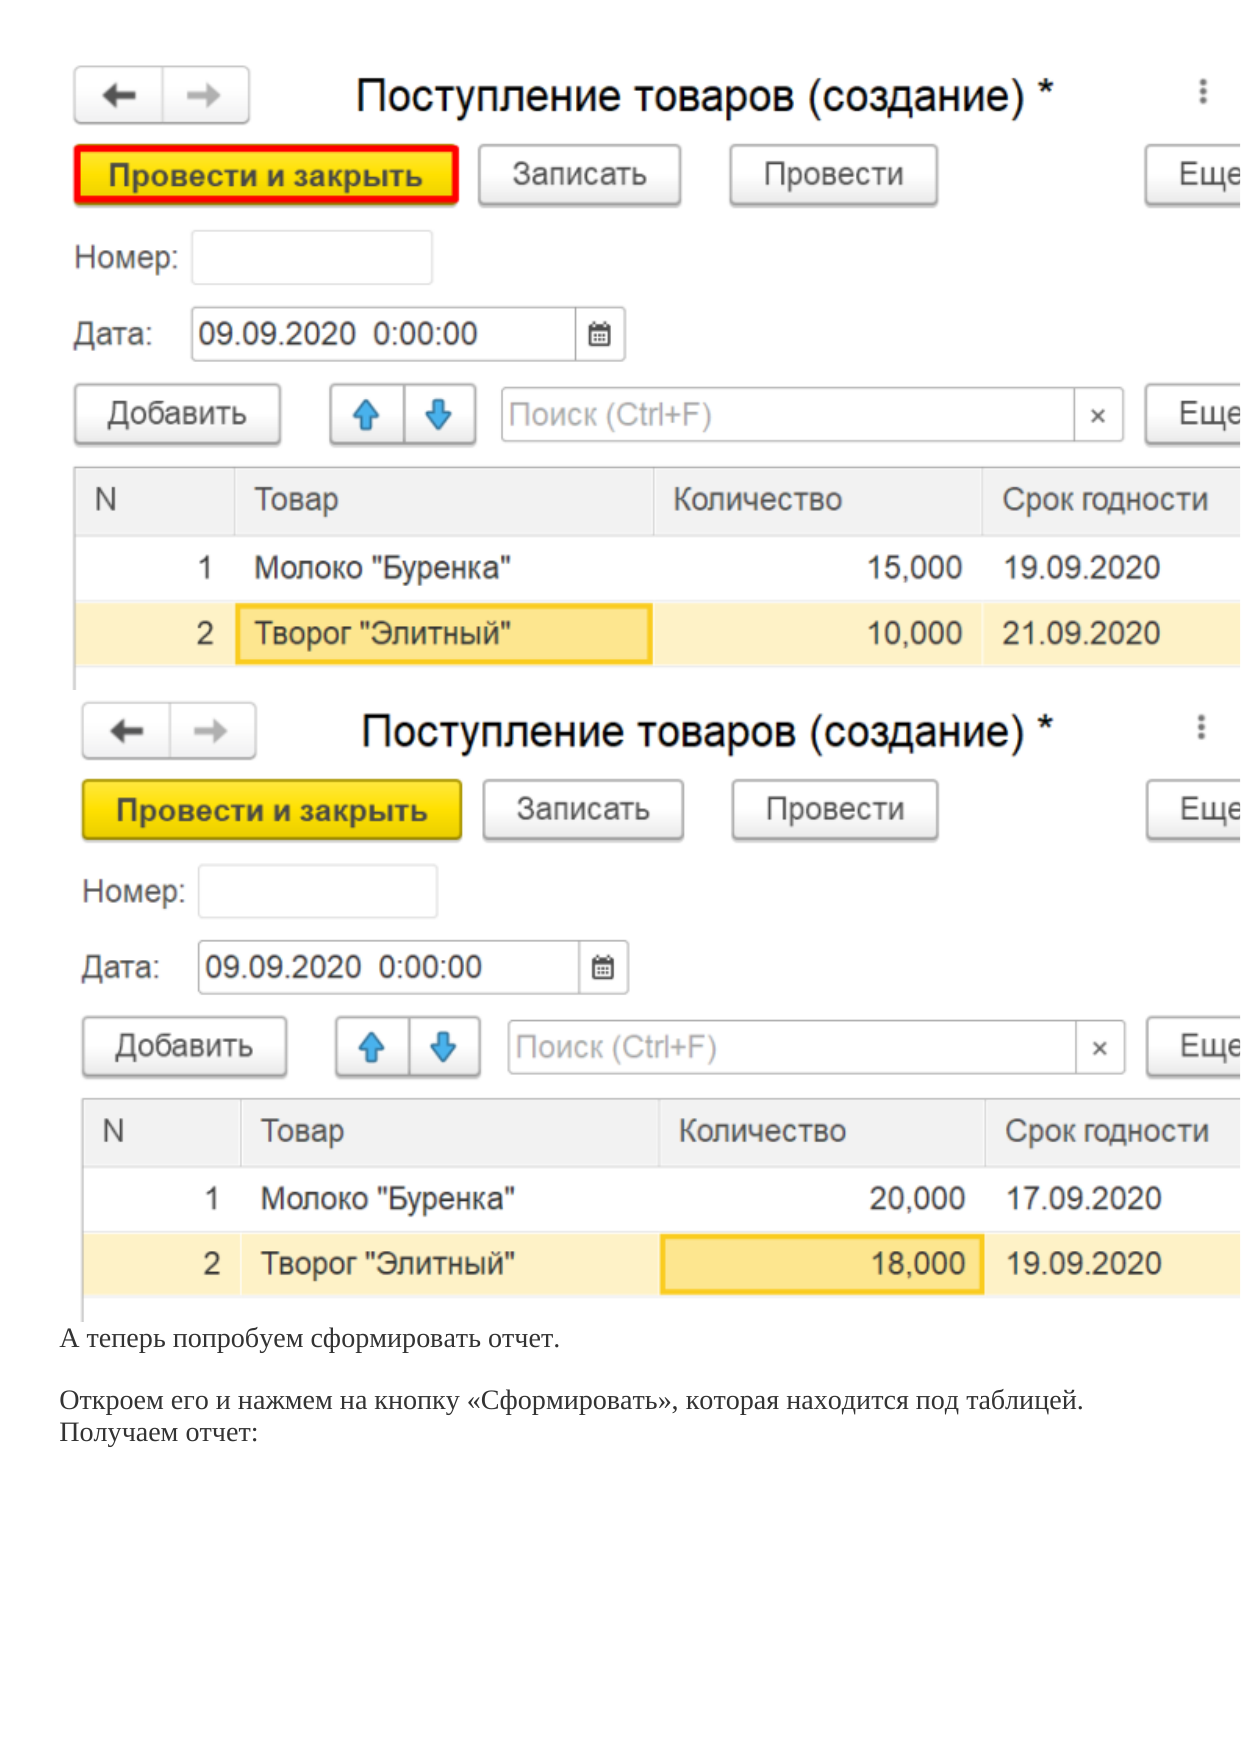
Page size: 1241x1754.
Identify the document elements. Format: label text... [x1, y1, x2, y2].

picture [59, 59, 1241, 1322]
text А теперь попробуем сформировать отчет. [59, 1322, 1181, 1354]
text Откроем его и нажмем на кнопку «Сформировать», которая находится под таблицей. Получаем отчет: [59, 1383, 1181, 1448]
